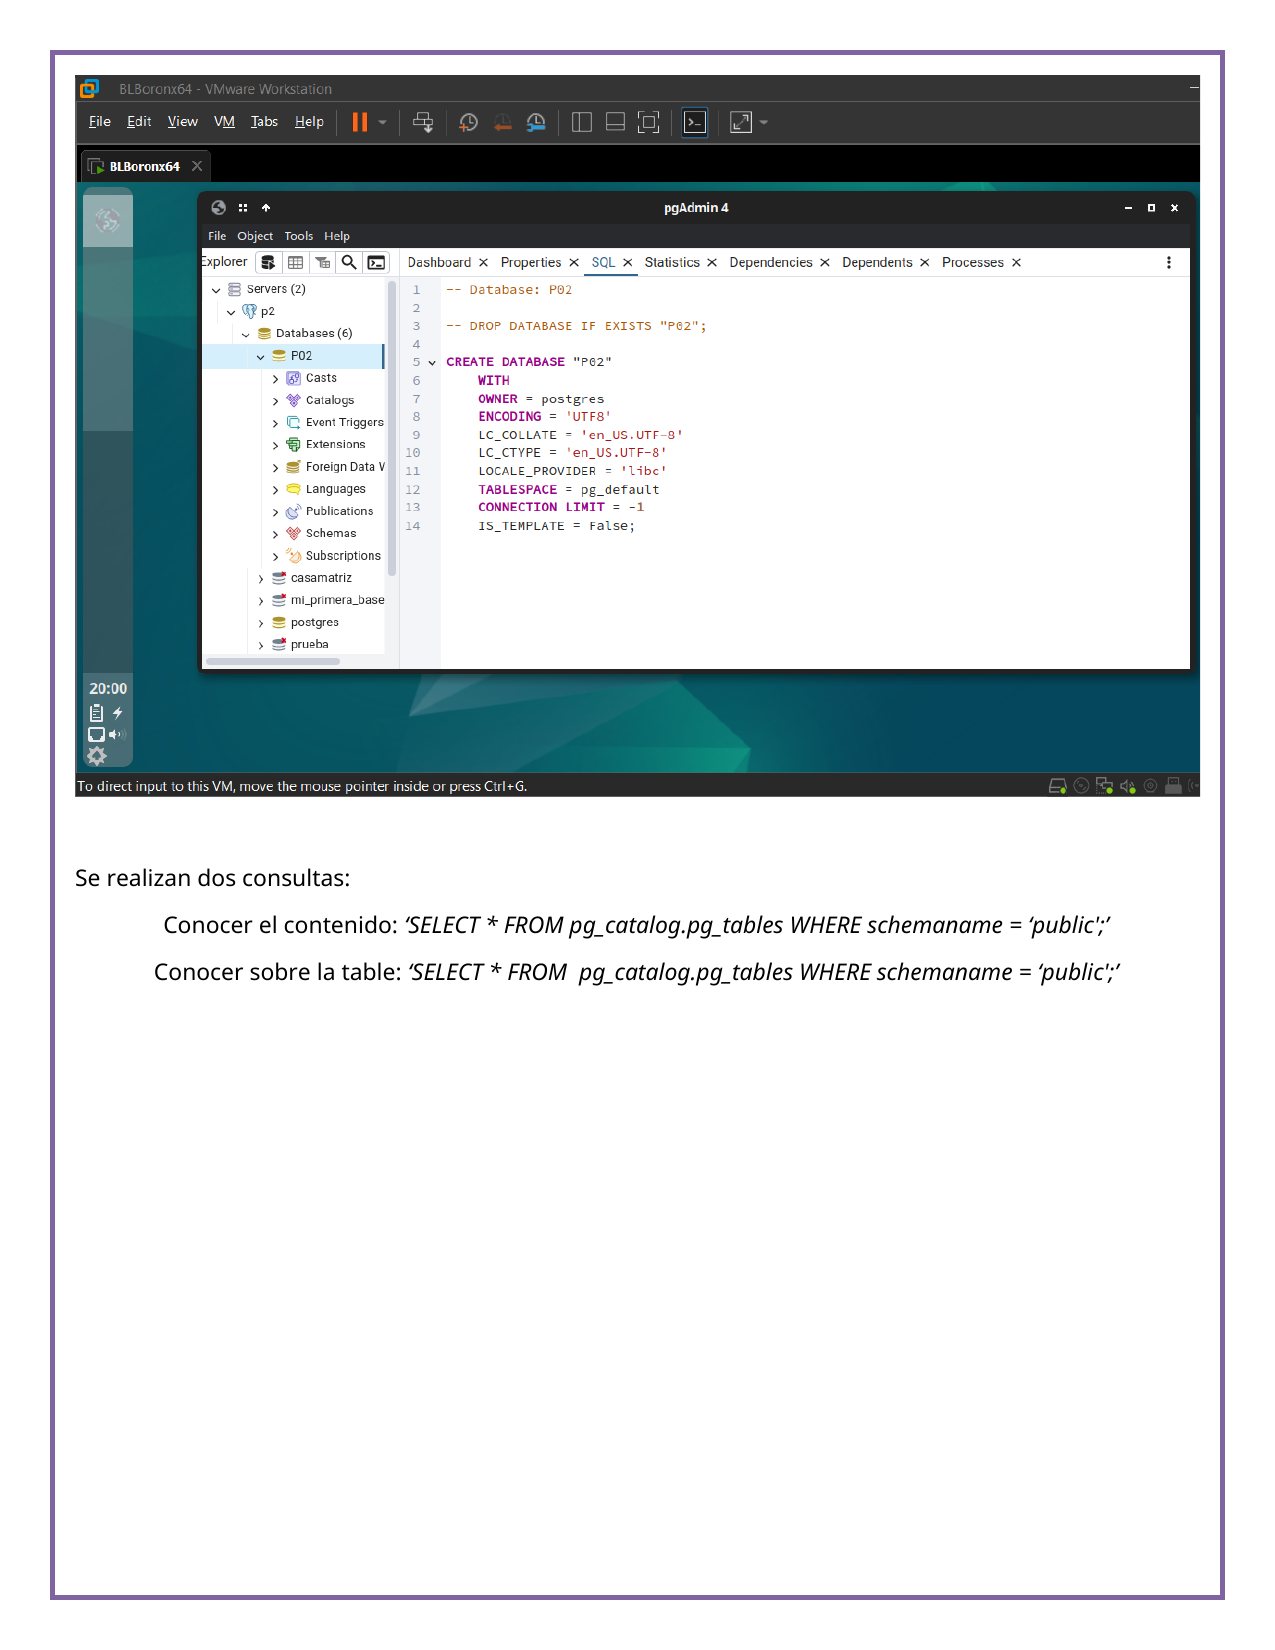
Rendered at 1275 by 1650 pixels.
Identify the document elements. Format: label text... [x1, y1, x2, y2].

text Conocer el contenido: ‘SELECT * FROM pg_catalog.pg_tables WHERE schemaname = ‘public';’ [75, 909, 1200, 940]
text Se realizan dos consultas: [75, 862, 1200, 893]
picture [75, 75, 1200, 797]
text Conocer sobre la table: ‘SELECT * FROM pg_catalog.pg_tables WHERE schemaname = ‘public';’ [75, 956, 1200, 987]
